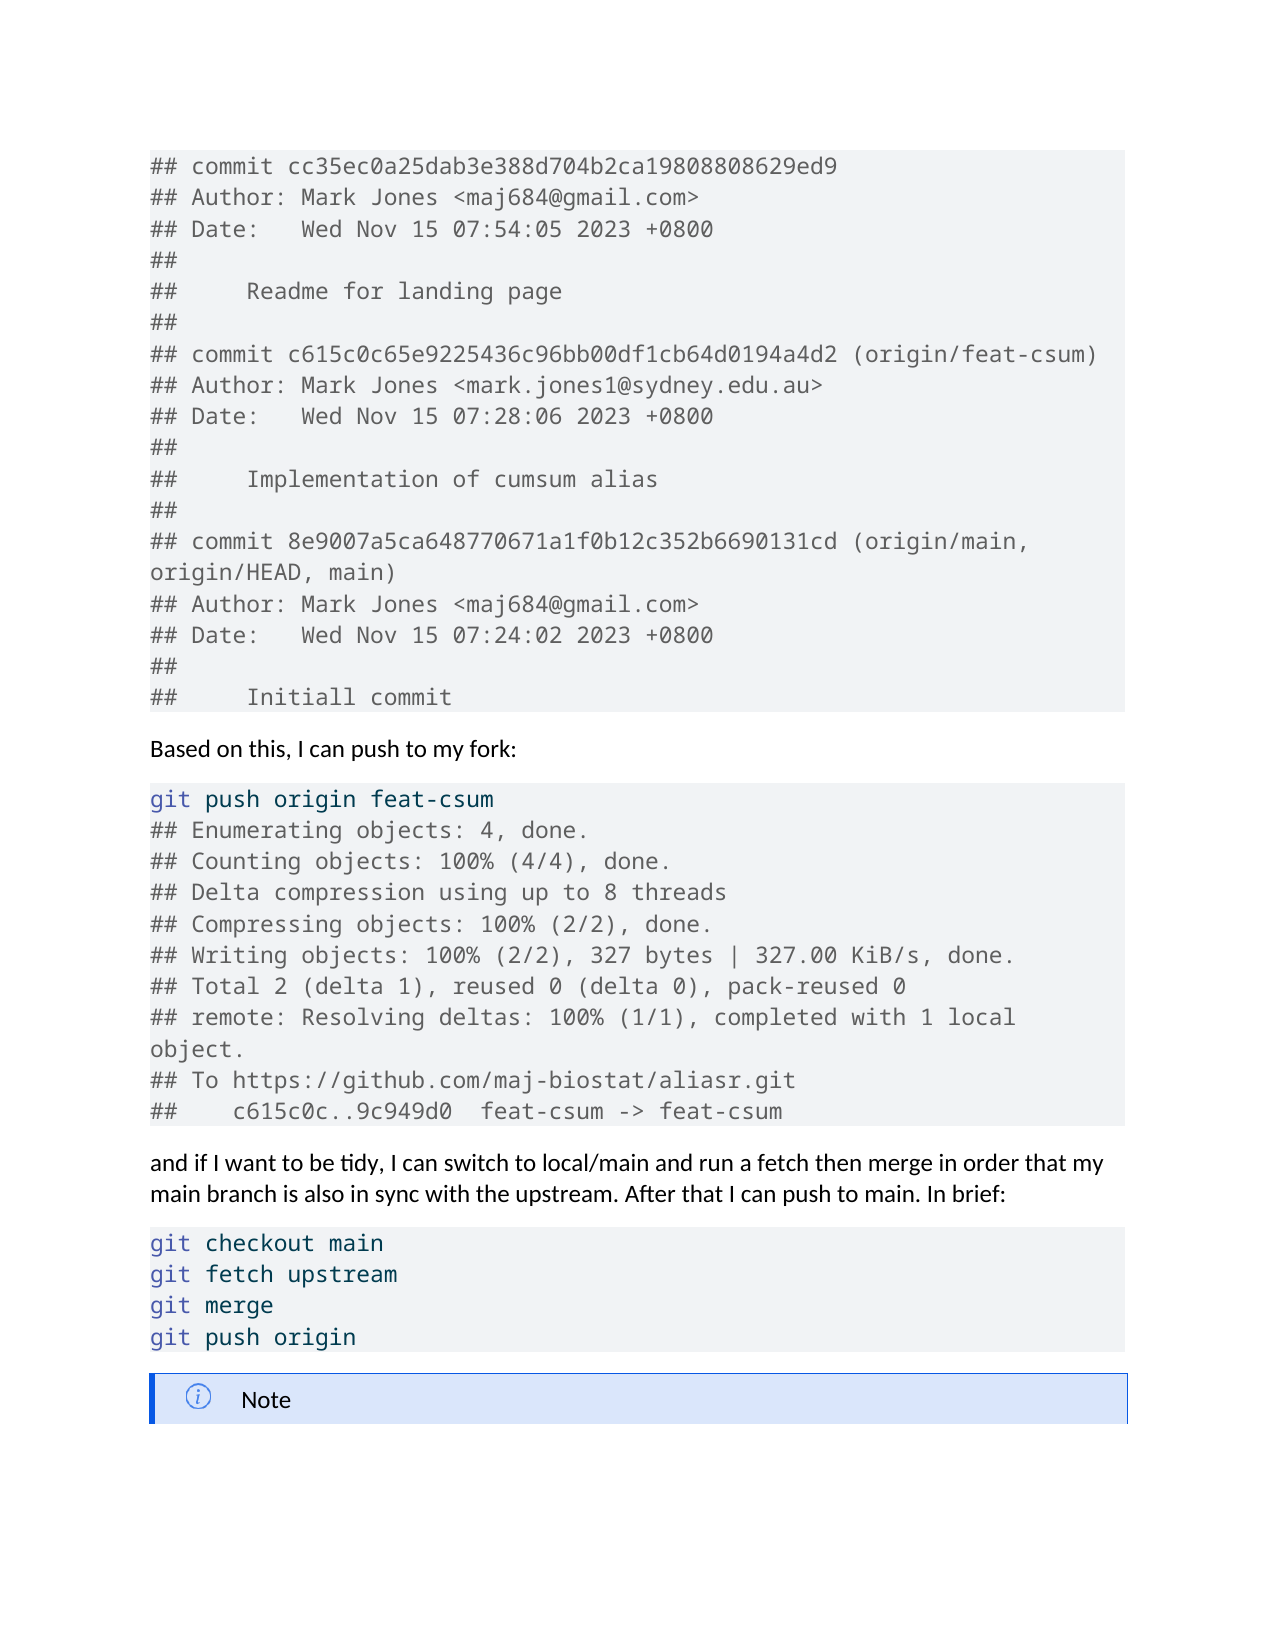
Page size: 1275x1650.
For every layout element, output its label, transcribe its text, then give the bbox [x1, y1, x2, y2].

text and if I want to be tidy, I can switch to local/main and run a fetch then merge in order that my main branch is also in sync with the upstream. After that I can push to main. In brief: [150, 1147, 1125, 1208]
picture [186, 1383, 211, 1409]
table_header Note [155, 1374, 1127, 1424]
text git checkout main git fetch upstream git merge git push origin [150, 1227, 1125, 1352]
text Based on this, I can push to my fork: [150, 733, 1125, 764]
text git push origin feat-csum ## Enumerating objects: 4, done. ## Counting objects: 100% (4/4), done. ## Delta compression using up to 8 threads ## Compressing objects: 100% (2/2), done. ## Writing objects: 100% (2/2), 327 bytes | 327.00 KiB/s, done. ## Total 2 (delta 1), reused 0 (delta 0), pack-reused 0 ## remote: Resolving deltas: 100% (1/1), completed with 1 local object. ## To https://github.com/maj-biostat/aliasr.git ## c615c0c..9c949d0 feat-csum -> feat-csum [246, 783, 1125, 1126]
